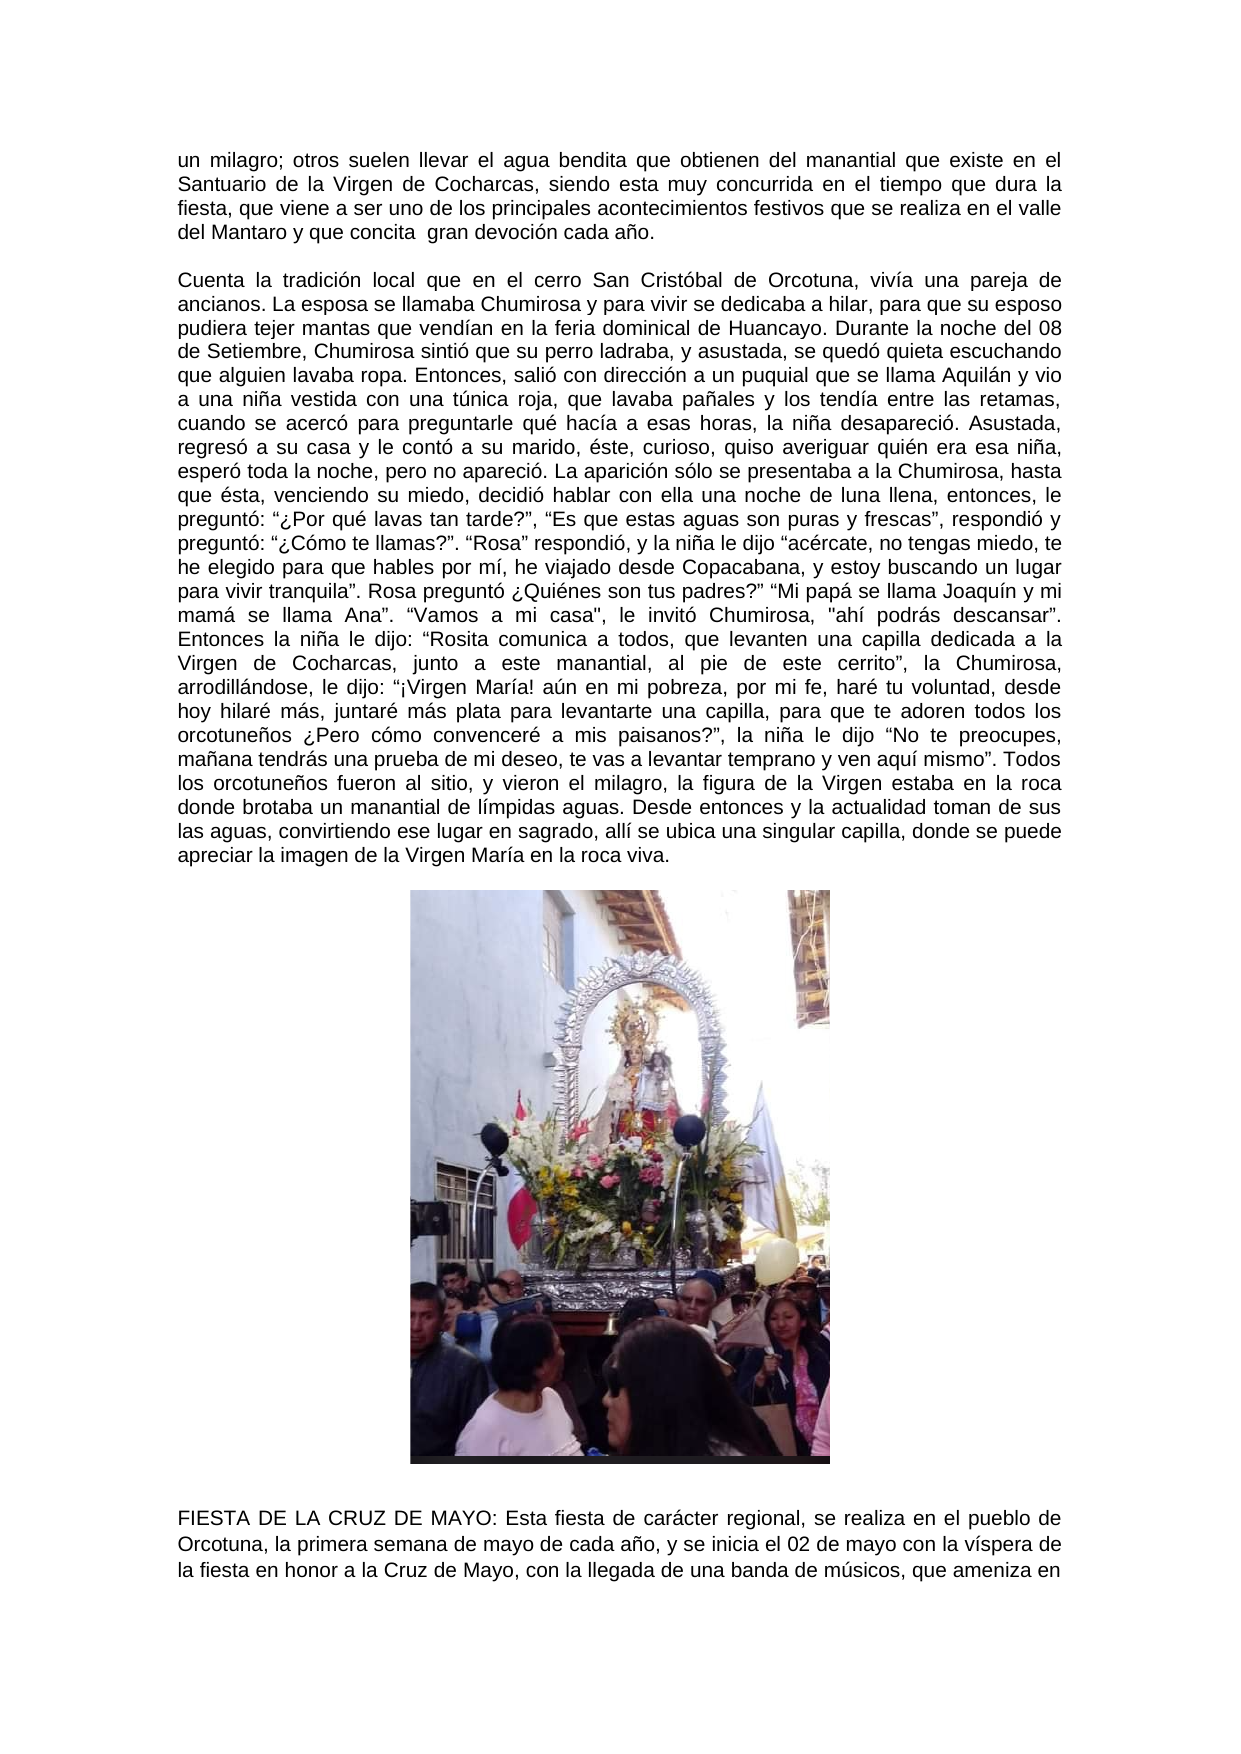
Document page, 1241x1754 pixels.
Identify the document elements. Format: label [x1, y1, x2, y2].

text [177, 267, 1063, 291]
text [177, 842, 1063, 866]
picture [410, 890, 830, 1464]
text [177, 1506, 1063, 1582]
text [177, 148, 1063, 243]
